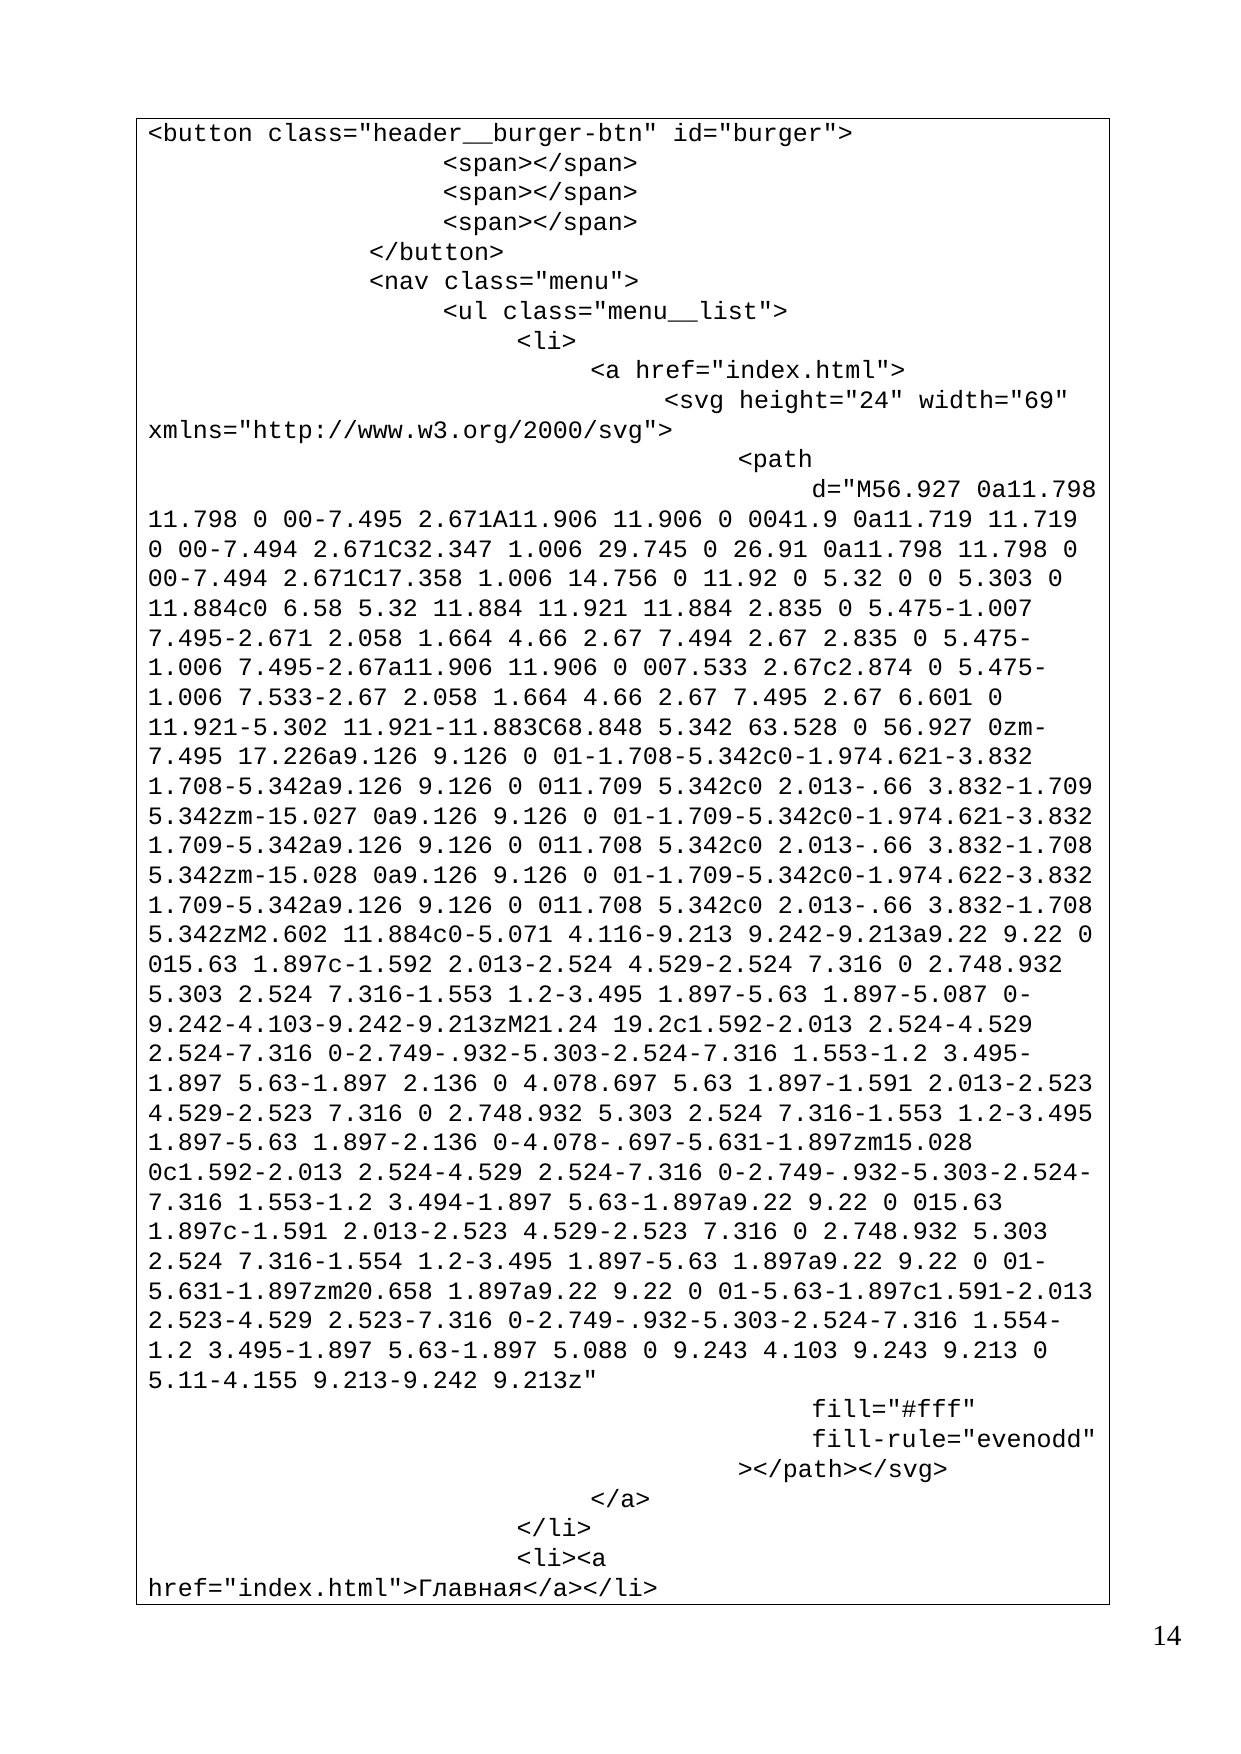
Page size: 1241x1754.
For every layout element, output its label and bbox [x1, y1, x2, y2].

table_header [137, 119, 1109, 1603]
